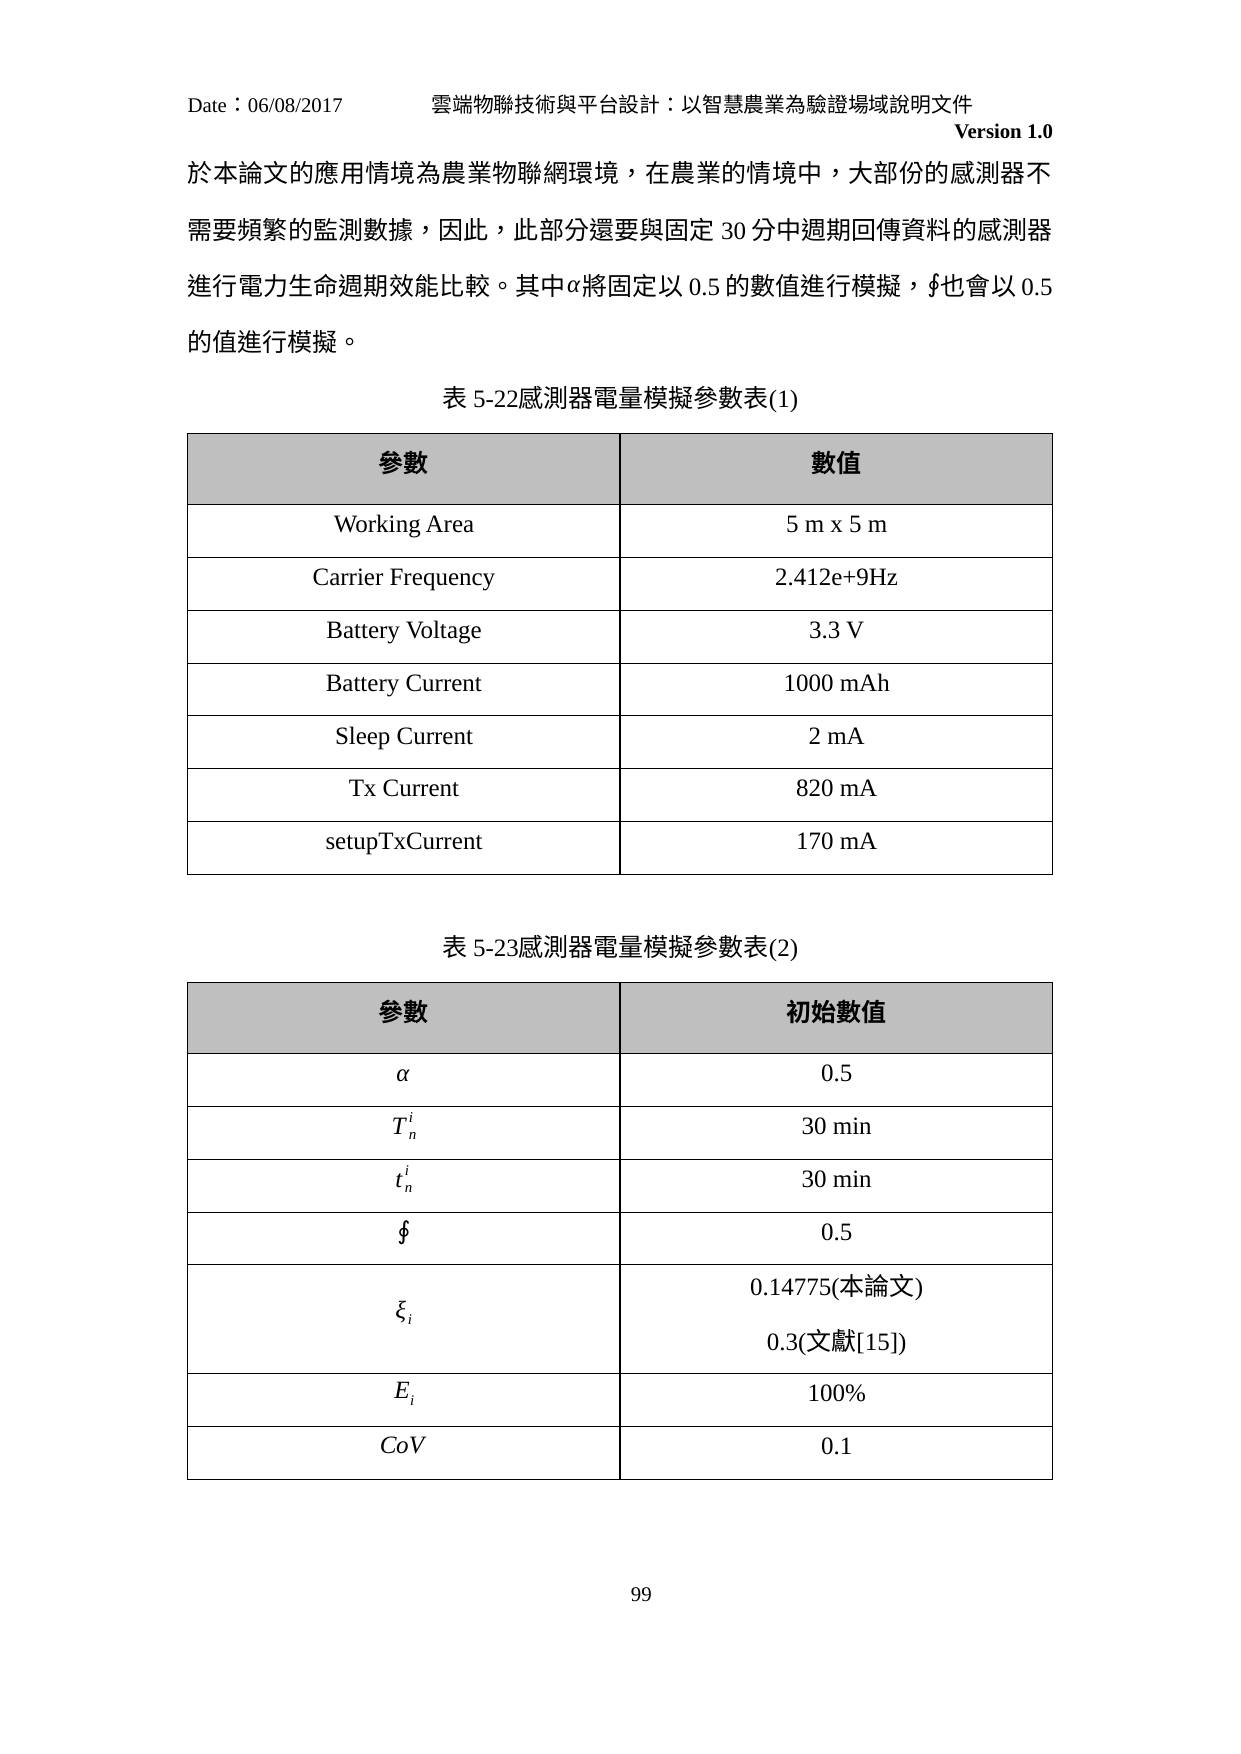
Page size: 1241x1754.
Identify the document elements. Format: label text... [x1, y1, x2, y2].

table_cell Working Area [188, 505, 619, 557]
table_cell 0.5 [621, 1213, 1052, 1264]
table_cell Tx Current [188, 769, 619, 821]
table_cell 0.5 [621, 1054, 1052, 1106]
table_cell 3.3 V [621, 611, 1052, 662]
table_cell [188, 1427, 619, 1478]
table_cell 30 min [621, 1107, 1052, 1159]
table_cell 5 m x 5 m [621, 505, 1052, 557]
table_header 初始數值 [621, 983, 1052, 1053]
table_cell Sleep Current [188, 716, 619, 768]
table_cell 30 min [621, 1160, 1052, 1212]
table_cell [188, 1107, 619, 1159]
table_cell Battery Current [188, 664, 619, 715]
table_cell 170 mA [621, 822, 1052, 874]
table_cell 2 mA [621, 716, 1052, 768]
table_cell 820 mA [621, 769, 1052, 821]
table_cell 1000 mAh [621, 664, 1052, 715]
table_header 數值 [621, 434, 1052, 504]
table_cell [188, 1265, 619, 1373]
table_cell [188, 1374, 619, 1426]
table_cell [188, 1054, 619, 1106]
table_header 參數 [188, 983, 619, 1053]
table_cell 0.14775(本論文) 0.3(文獻[15]) [621, 1265, 1052, 1373]
table_cell [188, 1213, 619, 1264]
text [187, 153, 1053, 359]
table_cell 0.1 [621, 1427, 1052, 1478]
table_cell Battery Voltage [188, 611, 619, 662]
table_header 參數 [188, 434, 619, 504]
table_cell setupTxCurrent [188, 822, 619, 874]
table_cell 100% [621, 1374, 1052, 1426]
table_cell Carrier Frequency [188, 558, 619, 610]
table_cell 2.412e+9Hz [621, 558, 1052, 610]
table_cell [188, 1160, 619, 1212]
